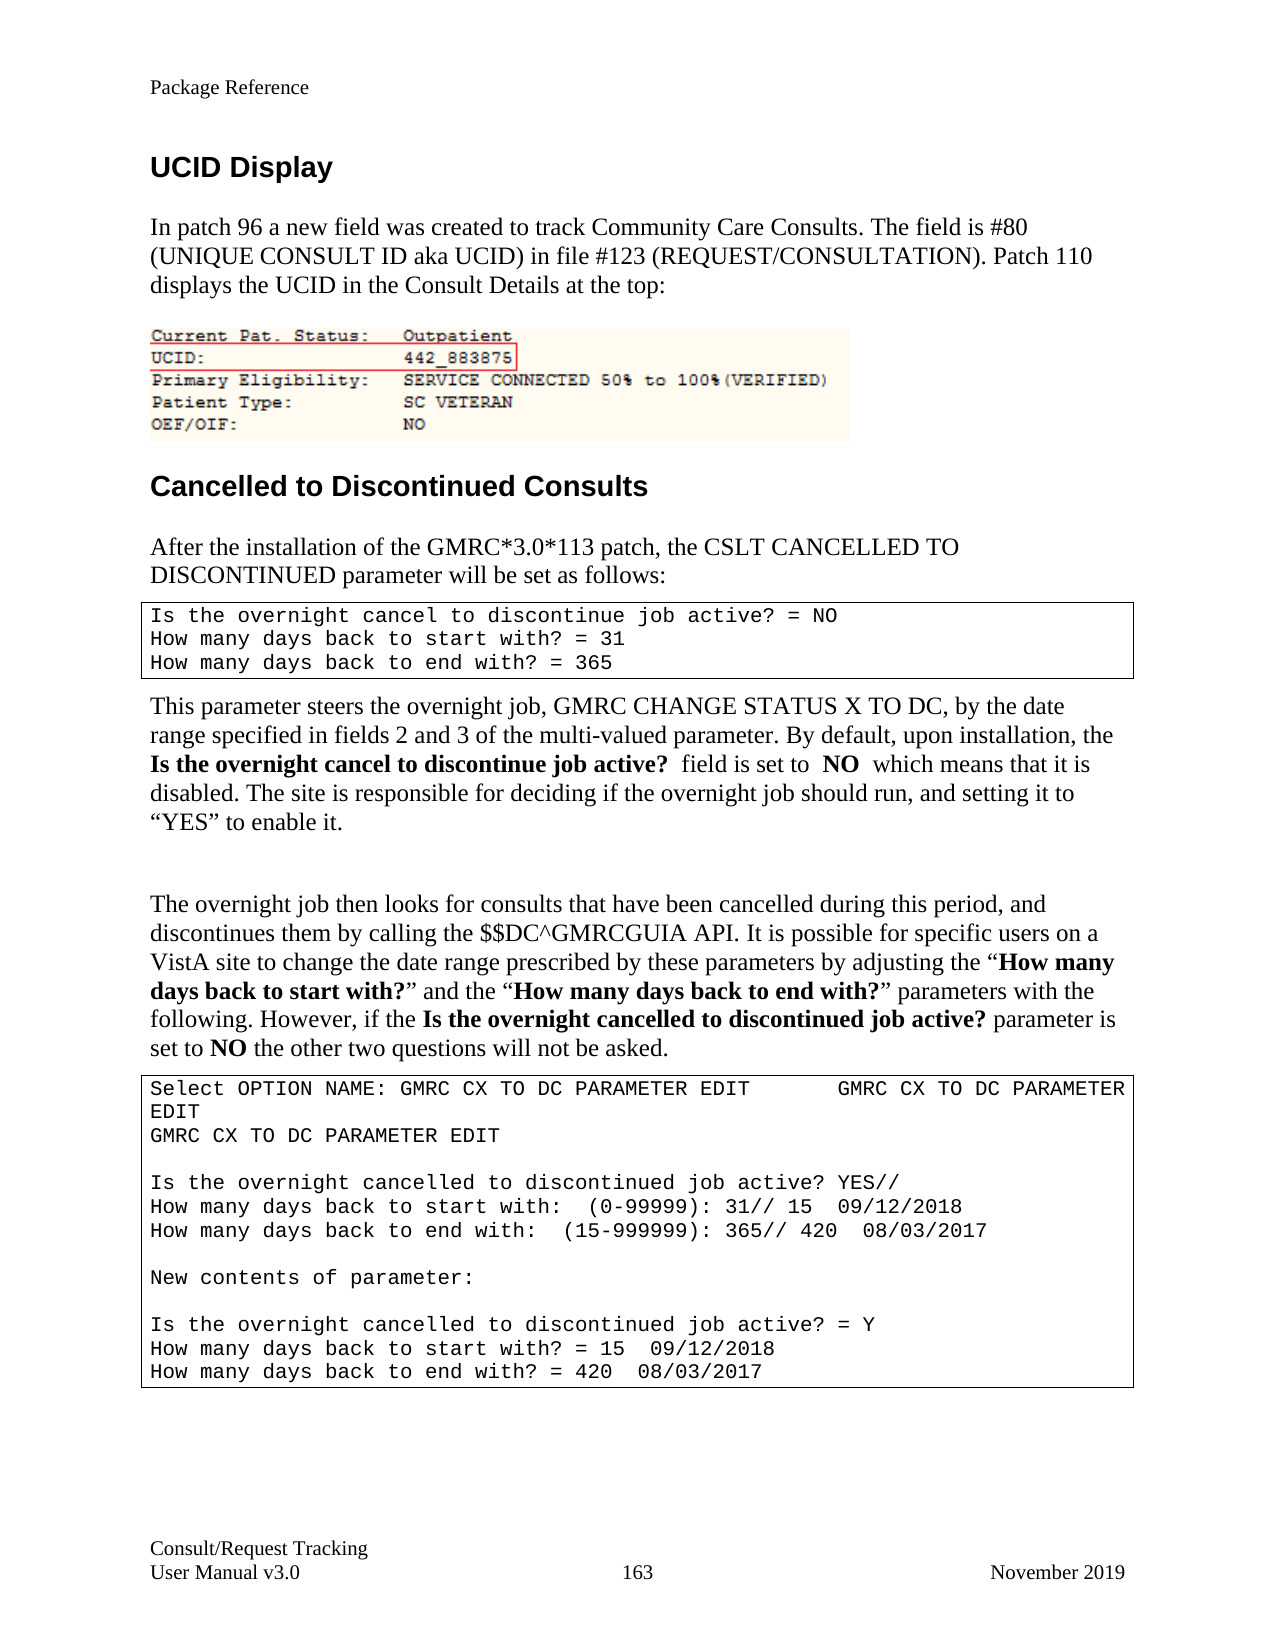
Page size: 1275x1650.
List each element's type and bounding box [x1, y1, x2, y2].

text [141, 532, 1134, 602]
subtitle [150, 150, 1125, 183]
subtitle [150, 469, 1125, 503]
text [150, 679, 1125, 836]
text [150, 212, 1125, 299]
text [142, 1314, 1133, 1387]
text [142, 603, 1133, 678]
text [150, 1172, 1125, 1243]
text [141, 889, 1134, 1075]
picture [150, 328, 851, 441]
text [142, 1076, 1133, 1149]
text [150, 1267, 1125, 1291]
